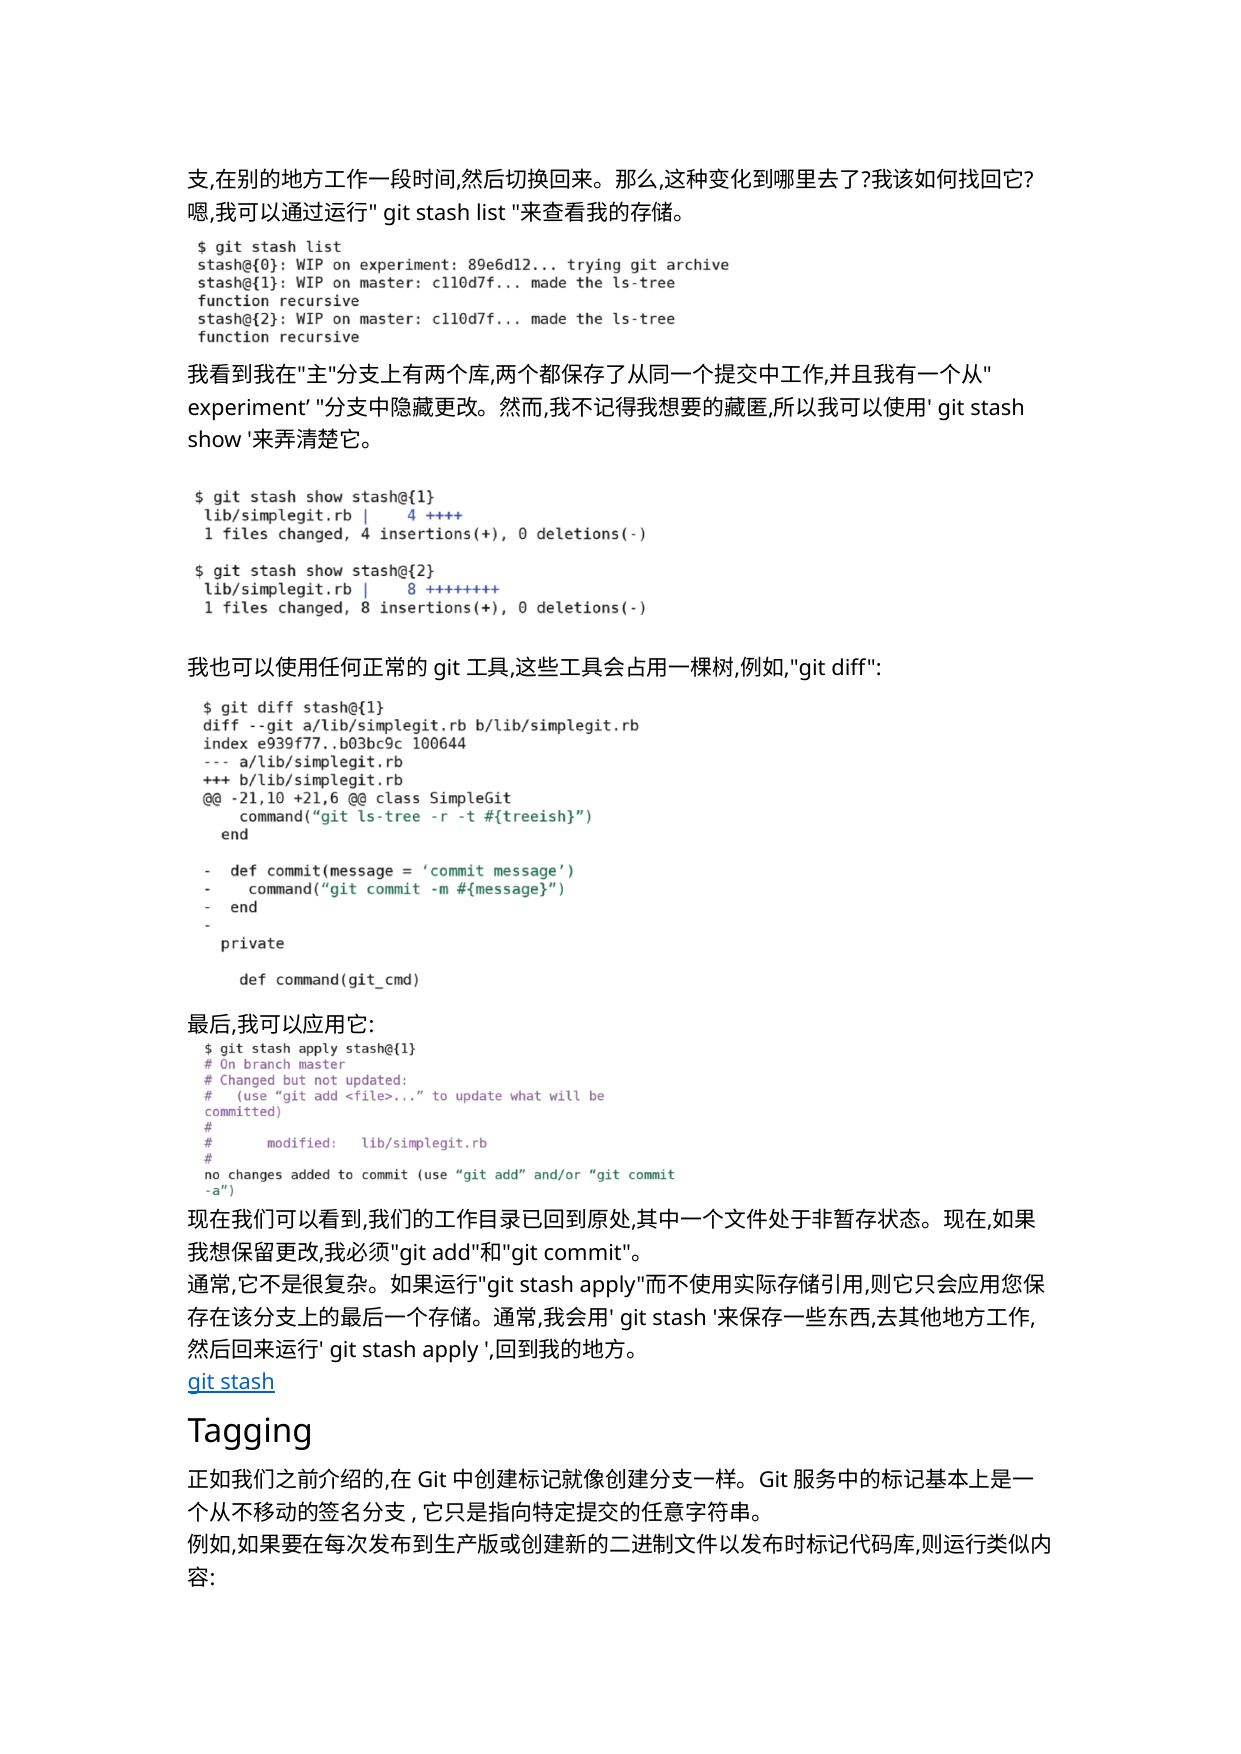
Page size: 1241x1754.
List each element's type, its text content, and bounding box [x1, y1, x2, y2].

picture [187, 231, 737, 353]
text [187, 162, 1053, 227]
picture [187, 690, 644, 999]
picture [187, 1040, 685, 1202]
text 例如,如果要在每次发布到生产版或创建新的二进制文件以发布时标记代码库,则运行类似内容: [187, 1527, 1053, 1592]
text 我也可以使用任何正常的 git 工具,这些工具会占用一棵树,例如,"git diff": [187, 649, 1053, 682]
text 正如我们之前介绍的,在 Git 中创建标记就像创建分支一样。Git 服务中的标记基本上是一个从不移动的签名分支 , 它只是指向特定提交的任意字符串。 [187, 1462, 1053, 1527]
picture [187, 470, 657, 634]
text git stash [187, 1364, 1053, 1397]
text 现在我们可以看到,我们的工作目录已回到原处,其中一个文件处于非暂存状态。现在,如果我想保留更改,我必须"git add"和"git commit"。 [187, 1202, 1053, 1267]
text 我看到我在"主"分支上有两个库,两个都保存了从同一个提交中工作,并且我有一个从" experiment’ "分支中隐藏更改。然而,我不记得我想要的藏匿,所以我可以使用' git stash show '来弄清楚它。 [187, 357, 1053, 454]
text 最后,我可以应用它: [187, 1007, 1053, 1039]
text Tagging [187, 1397, 1053, 1462]
text 通常,它不是很复杂。如果运行"git stash apply"而不使用实际存储引用,则它只会应用您保存在该分支上的最后一个存储。通常,我会用' git stash '来保存一些东西,去其他地方工作,然后回来运行' git stash apply ',回到我的地方。 [187, 1267, 1053, 1364]
